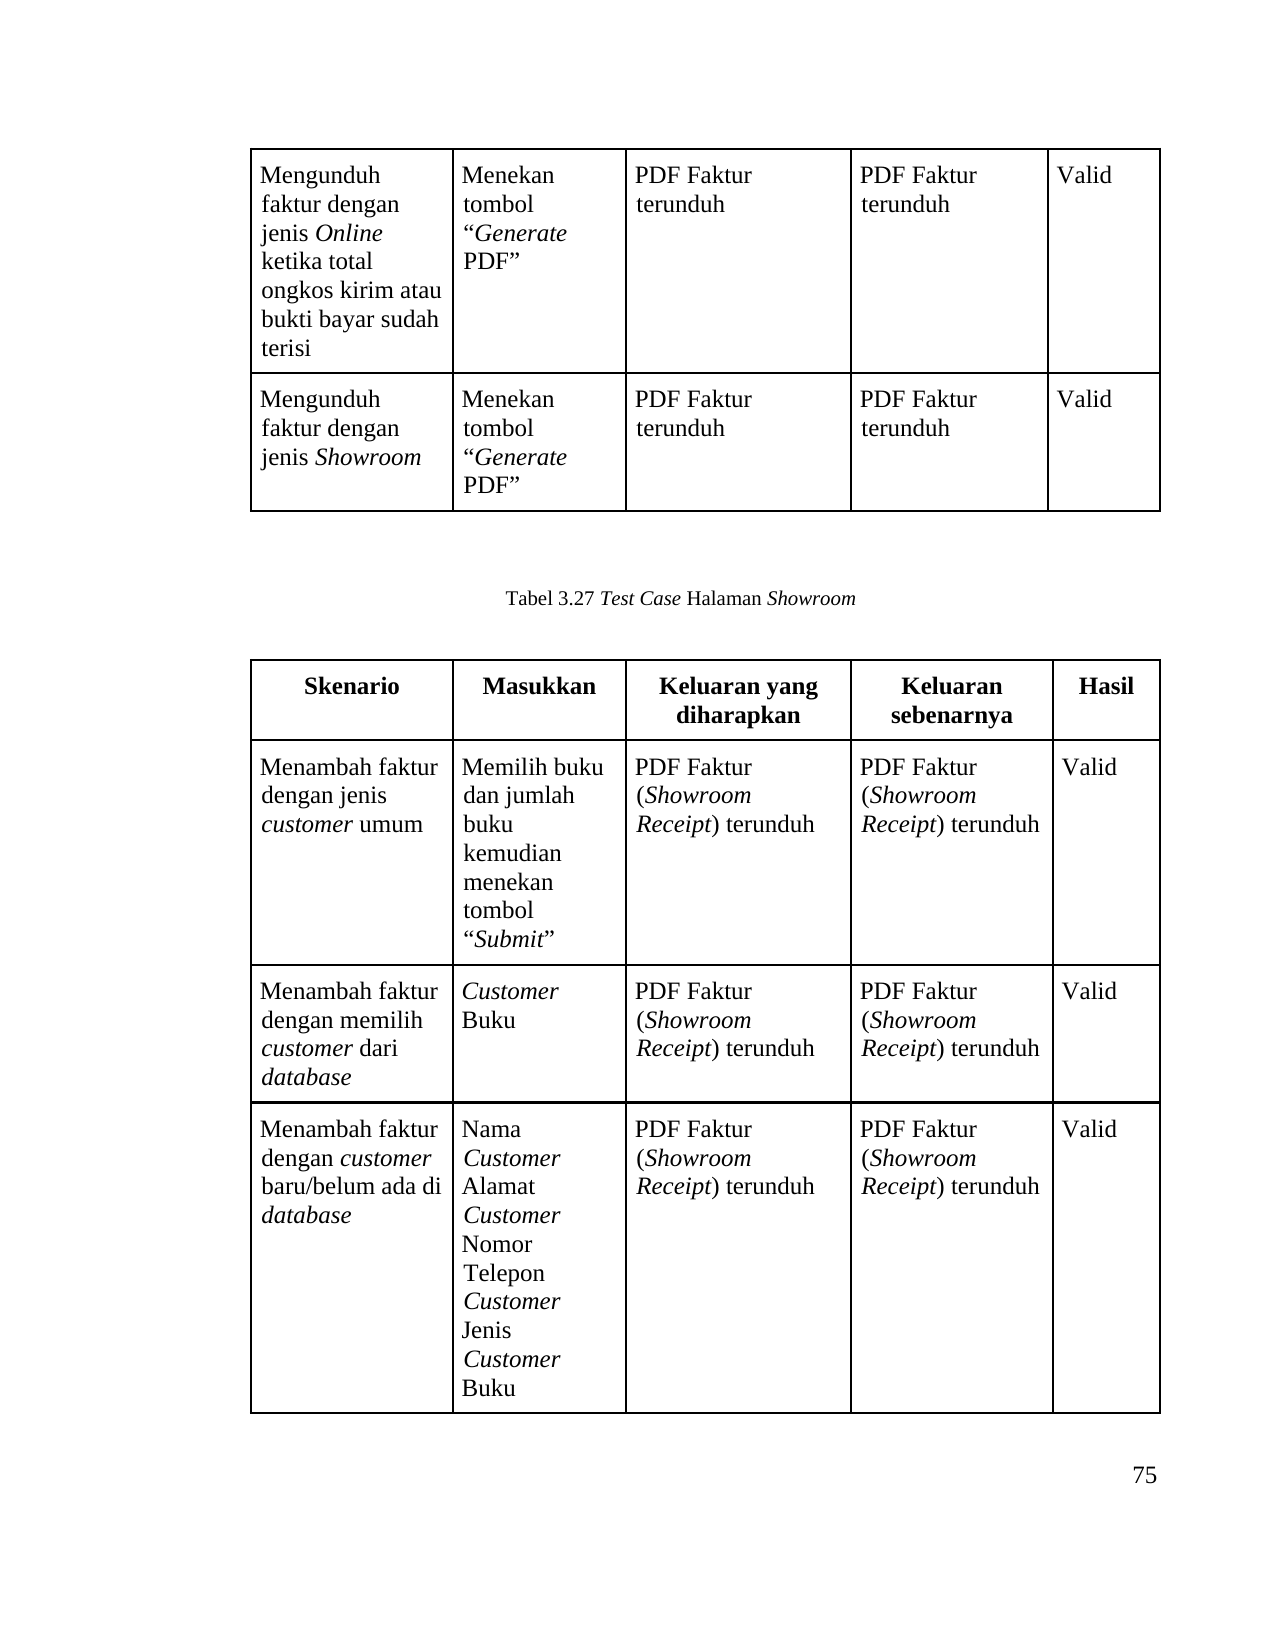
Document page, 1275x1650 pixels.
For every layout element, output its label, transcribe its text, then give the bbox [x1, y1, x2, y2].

table_header Keluaran sebenarnya [852, 661, 1052, 739]
table_cell Memilih buku dan jumlah buku kemudian menekan tombol “Submit” [454, 741, 625, 963]
table_cell PDF Faktur terunduh [627, 374, 850, 510]
table_header Skenario [252, 661, 452, 739]
table_cell Nama Customer Alamat Customer Nomor Telepon Customer Jenis Customer Buku [454, 1104, 625, 1412]
table_cell PDF Faktur (Showroom Receipt) terunduh [627, 1104, 850, 1412]
table_cell Menambah faktur dengan customer baru/belum ada di database [252, 1104, 452, 1412]
table_cell PDF Faktur (Showroom Receipt) terunduh [852, 1104, 1052, 1412]
table_cell Valid [1054, 966, 1159, 1101]
table_cell Customer Buku [454, 966, 625, 1101]
table_cell PDF Faktur terunduh [852, 374, 1047, 510]
table_cell PDF Faktur (Showroom Receipt) terunduh [627, 741, 850, 963]
table_cell Valid [1049, 374, 1159, 510]
table_cell Valid [1054, 1104, 1159, 1412]
table_cell PDF Faktur terunduh [627, 150, 850, 372]
table_cell Menekan tombol “Generate PDF” [454, 374, 625, 510]
table_cell Mengunduh faktur dengan jenis Online ketika total ongkos kirim atau bukti bayar sudah terisi [252, 150, 452, 372]
table_cell Menekan tombol “Generate PDF” [454, 150, 625, 372]
table_cell Mengunduh faktur dengan jenis Showroom [252, 374, 452, 510]
table_header Masukkan [454, 661, 625, 739]
table_header Keluaran yang diharapkan [627, 661, 850, 739]
table_cell Menambah faktur dengan memilih customer dari database [252, 966, 452, 1101]
table_cell Menambah faktur dengan jenis customer umum [252, 741, 452, 963]
table_cell PDF Faktur (Showroom Receipt) terunduh [852, 966, 1052, 1101]
table_cell PDF Faktur (Showroom Receipt) terunduh [627, 966, 850, 1101]
table_cell PDF Faktur (Showroom Receipt) terunduh [852, 741, 1052, 963]
table_cell PDF Faktur terunduh [852, 150, 1047, 372]
table_cell Valid [1054, 741, 1159, 963]
table_cell Valid [1049, 150, 1159, 372]
table_header Hasil [1054, 661, 1159, 739]
